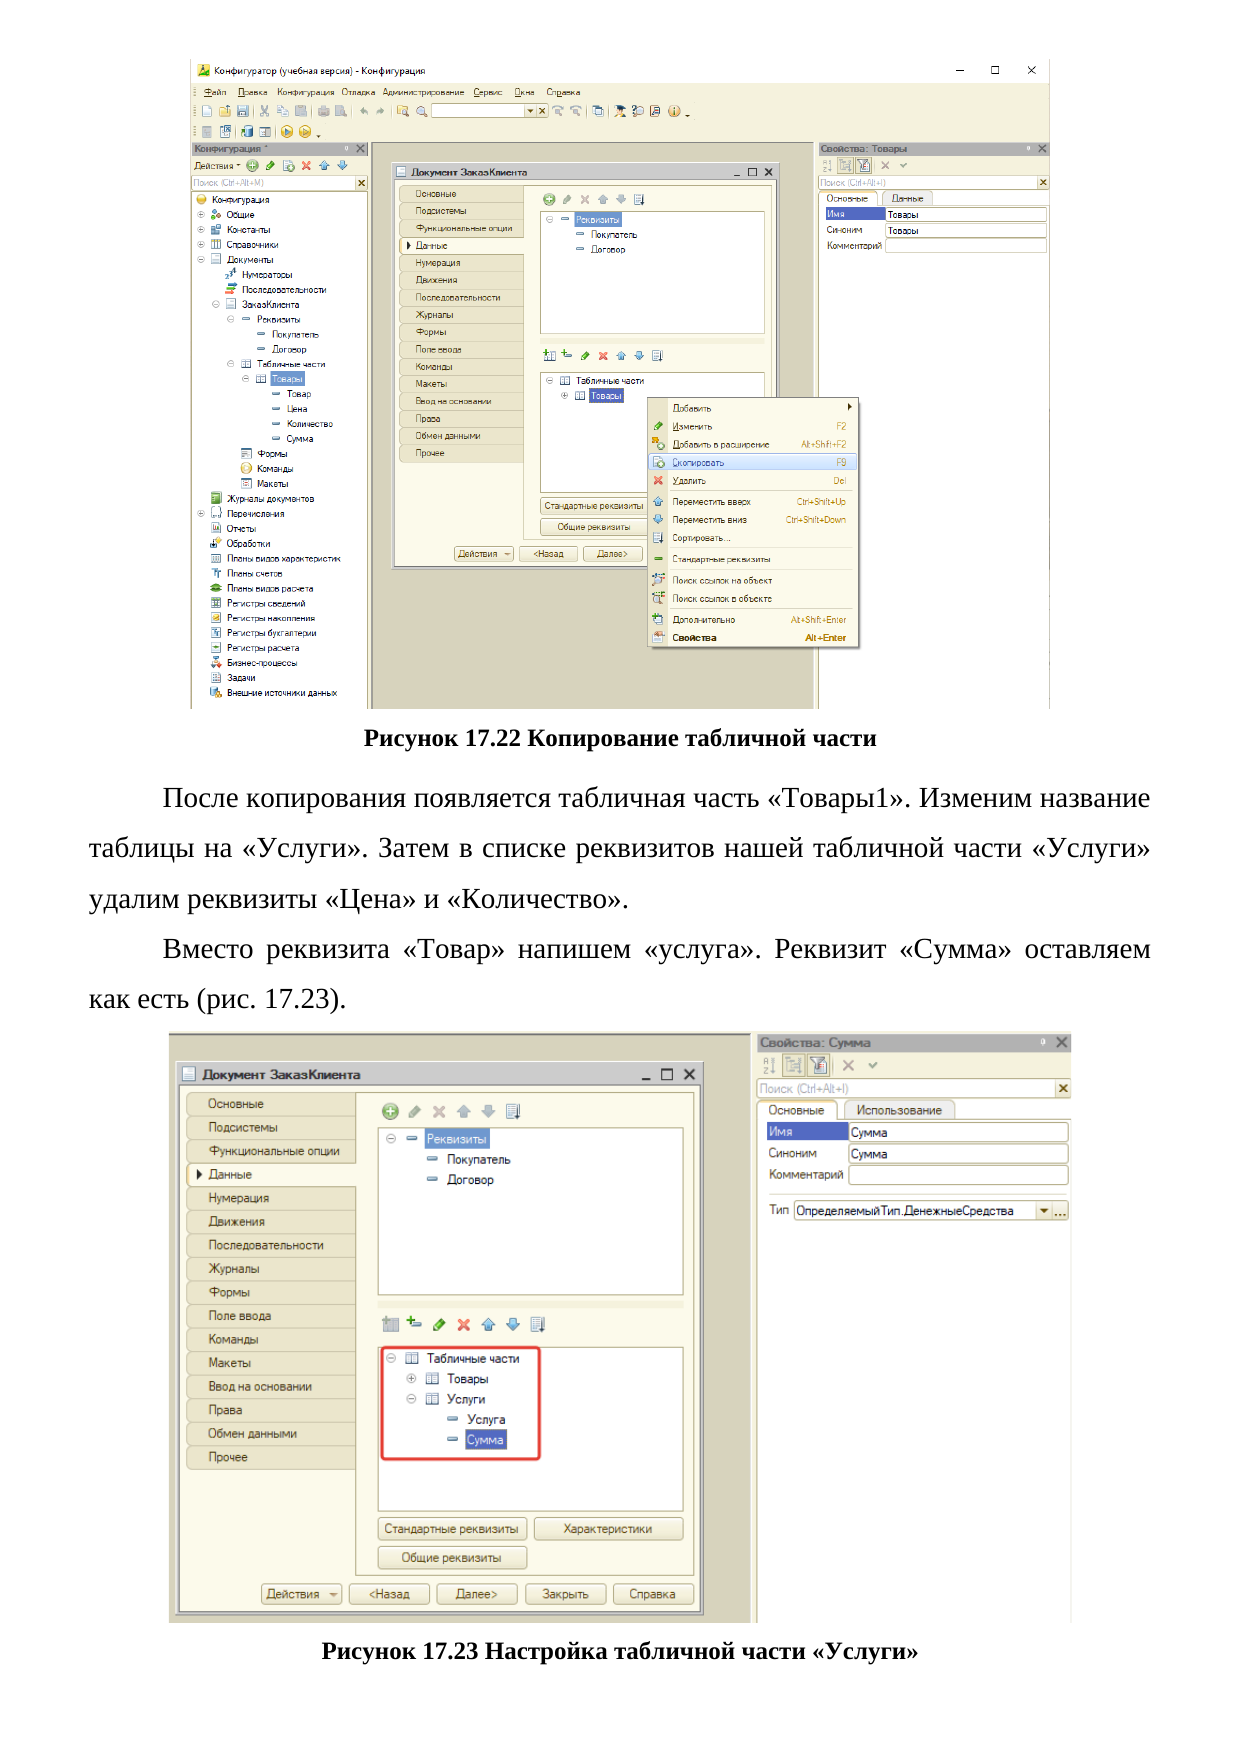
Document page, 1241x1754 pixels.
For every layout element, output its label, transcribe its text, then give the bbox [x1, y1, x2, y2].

picture [190, 59, 1050, 709]
text Вместо реквизита «Товар» напишем «услуга». Реквизит «Сумма» оставляем как есть (рис. 17.23). [89, 931, 1152, 1015]
text После копирования появляется табличная часть «Товары1». Изменим название таблицы на «Услуги». Затем в списке реквизитов нашей табличной части «Услуги» удалим реквизиты «Цена» и «Количество». [89, 780, 1152, 914]
text Рисунок 17.22 Копирование табличной части [89, 723, 1152, 751]
picture [168, 1031, 1072, 1623]
text Рисунок 17.23 Настройка табличной части «Услуги» [89, 1636, 1152, 1665]
